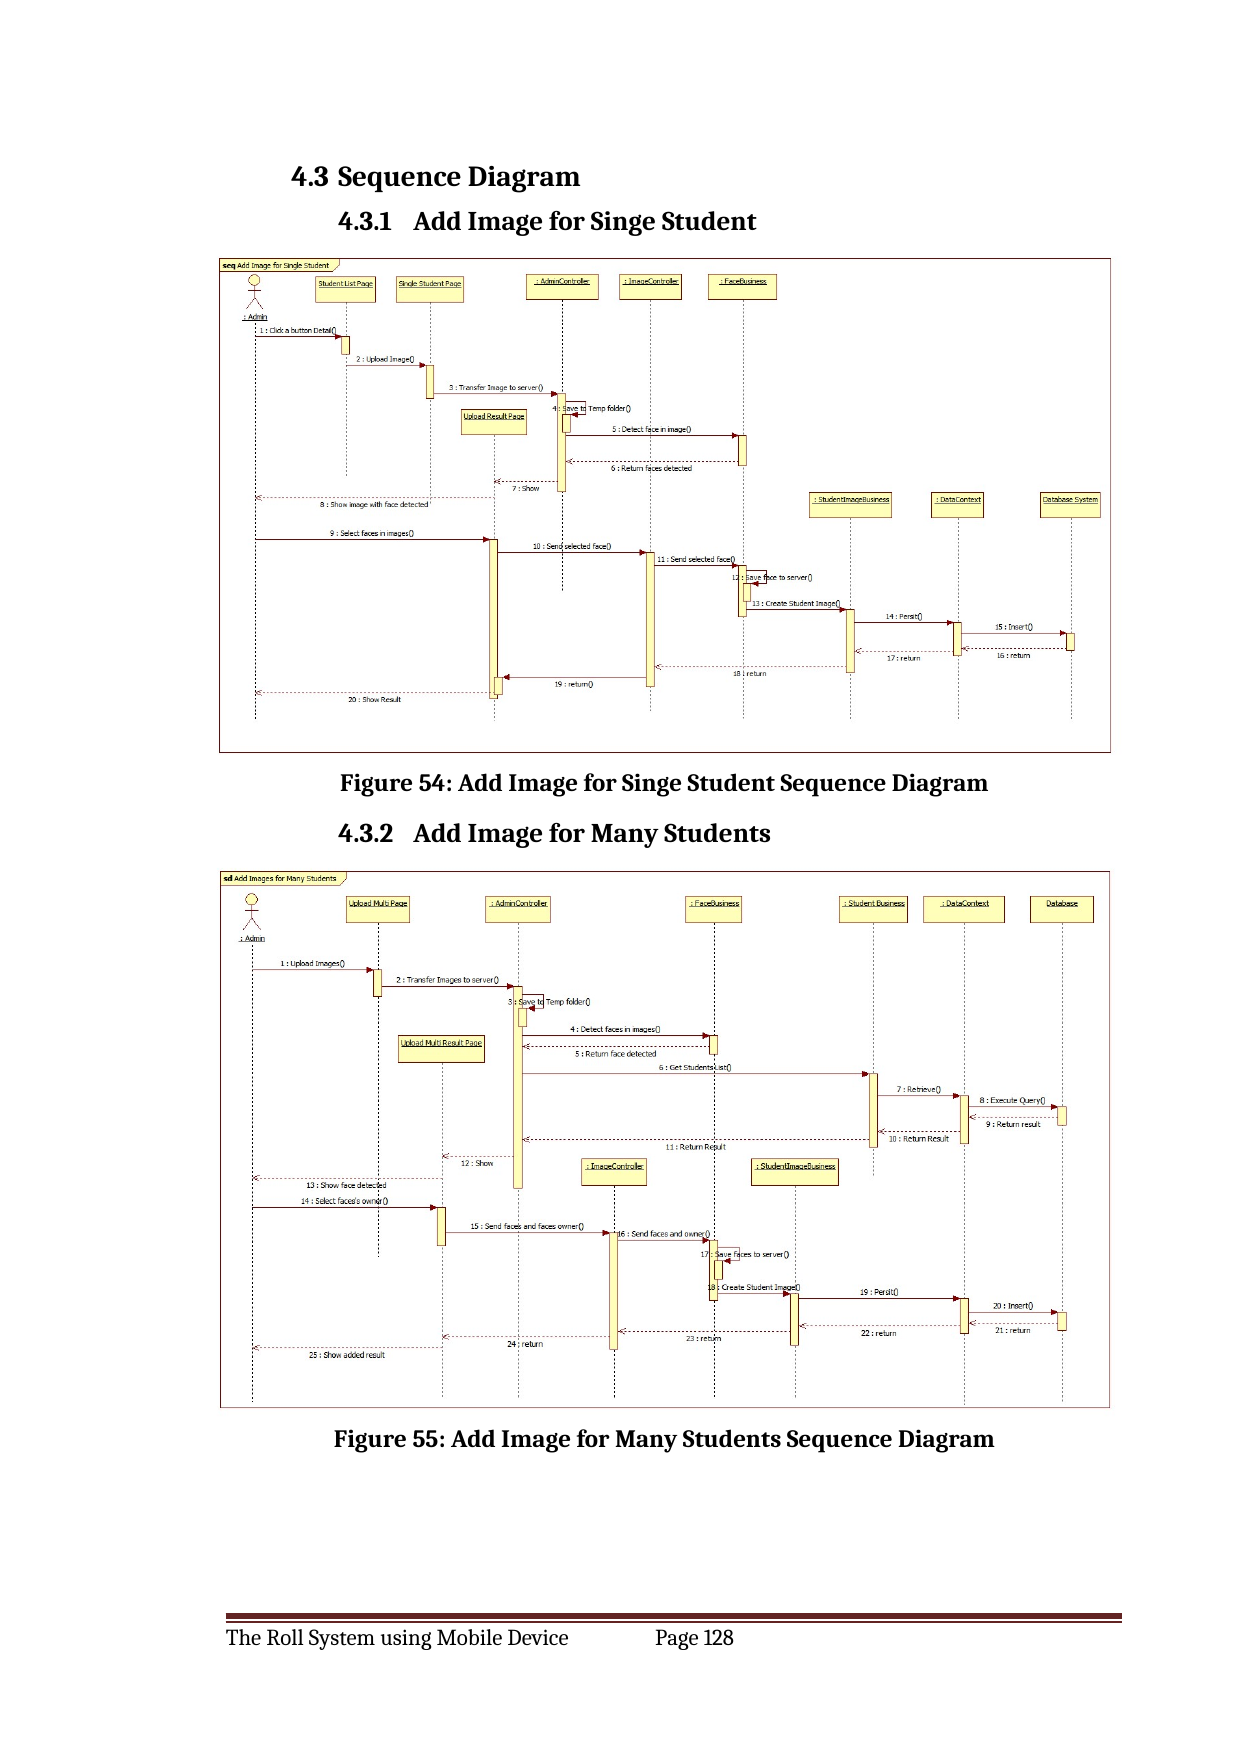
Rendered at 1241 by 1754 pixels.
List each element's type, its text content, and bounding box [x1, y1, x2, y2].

subtitle Add Image for Singe Student [338, 206, 1122, 237]
picture [206, 857, 1123, 1421]
text Figure 55: Add Image for Many Students Sequence Diagram [207, 1425, 1122, 1454]
picture [206, 245, 1123, 765]
subtitle Sequence Diagram [291, 160, 1122, 194]
text Figure 54: Add Image for Singe Student Sequence Diagram [207, 768, 1122, 797]
subtitle Add Image for Many Students [338, 818, 1122, 849]
